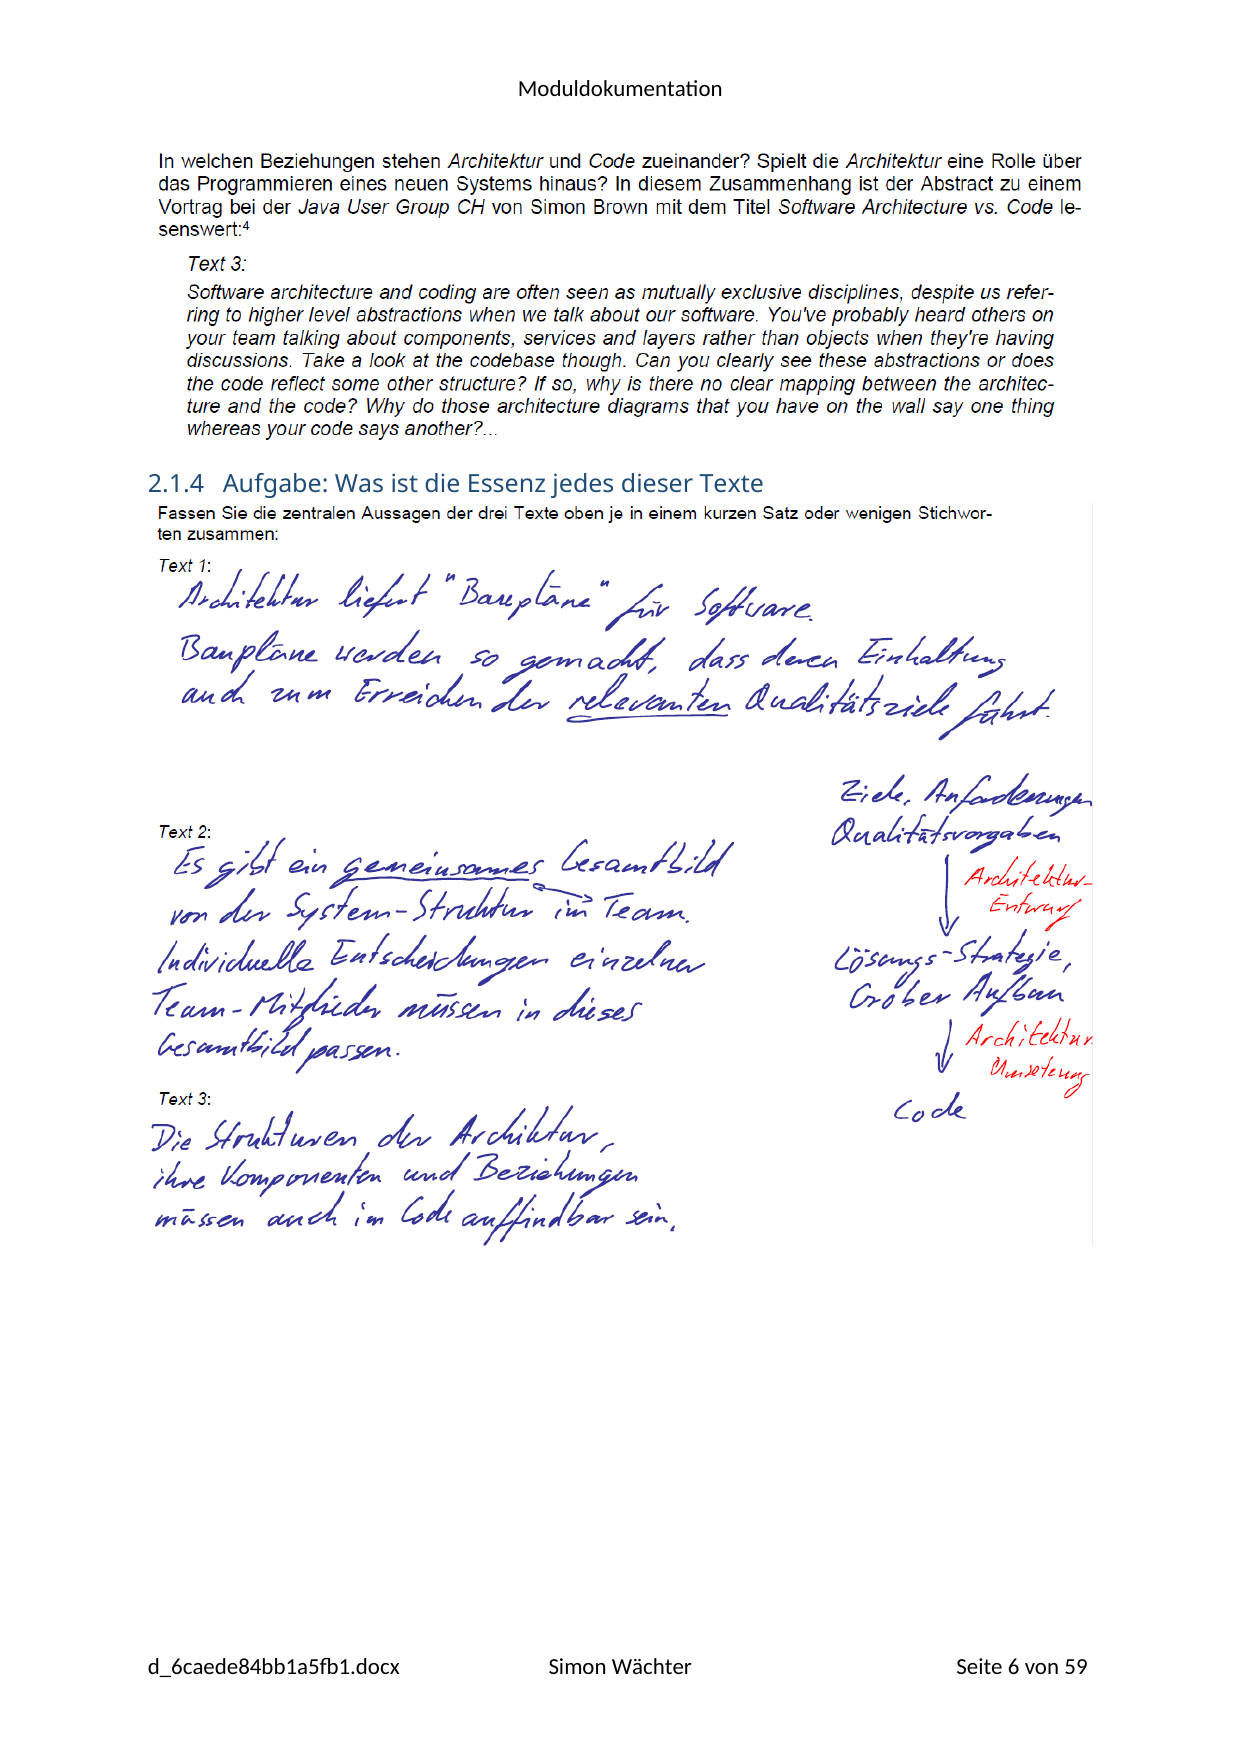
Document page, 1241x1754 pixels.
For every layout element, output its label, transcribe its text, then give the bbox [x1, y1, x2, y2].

picture [147, 147, 1093, 447]
picture [147, 502, 1093, 1246]
subtitle Aufgabe: Was ist die Essenz jedes dieser Texte [148, 466, 1093, 500]
